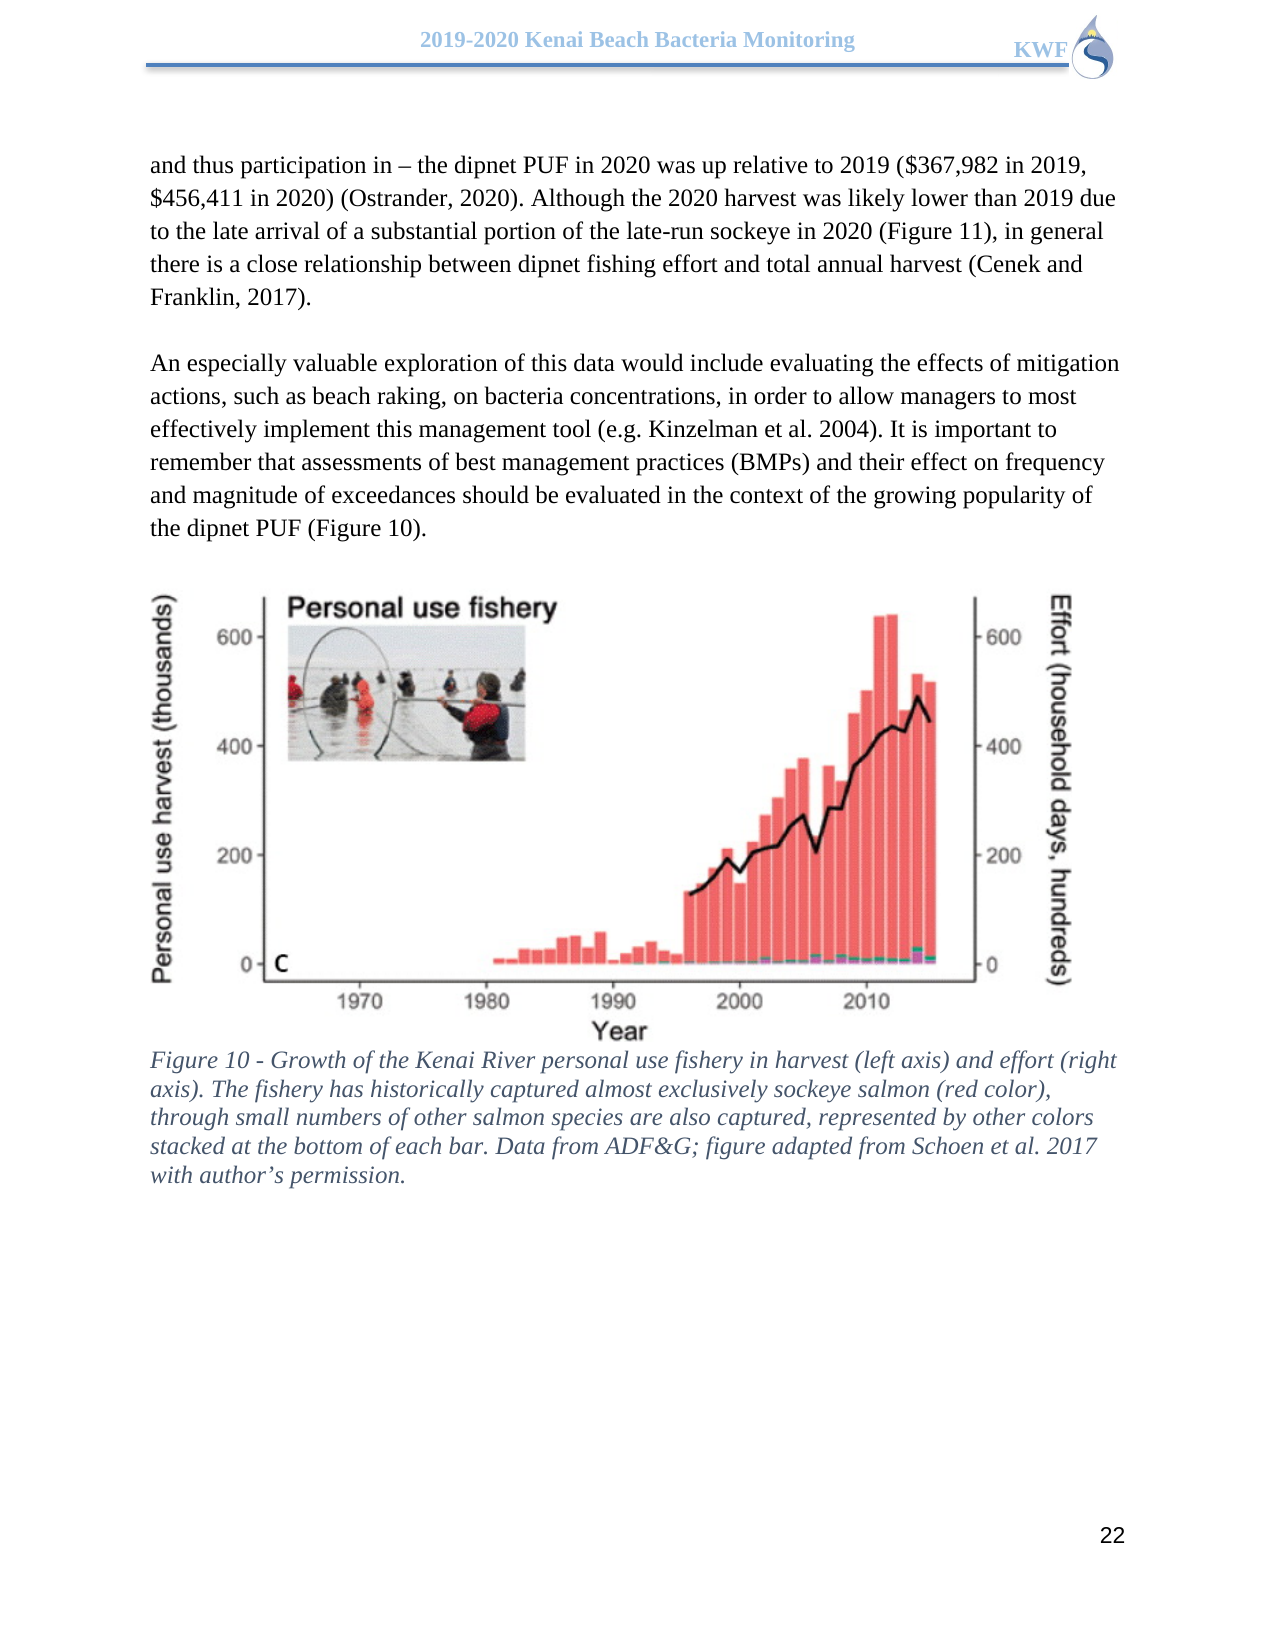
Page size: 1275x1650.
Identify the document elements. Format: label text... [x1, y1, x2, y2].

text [150, 150, 1125, 311]
text An especially valuable exploration of this data would include evaluating the effects of mitigation actions, such as beach raking, on bacteria concentrations, in order to allow managers to most effectively implement this management tool (e.g. Kinzelman et al. 2004). It is important to remember that assessments of best management practices (BMPs) and their effect on frequency and magnitude of exceedances should be evaluated in the context of the growing popularity of the dipnet PUF (Figure 10). [150, 348, 1125, 542]
picture [150, 579, 1073, 1042]
picture [1069, 13, 1118, 79]
text Figure 10 - Growth of the Kenai River personal use fishery in harvest (left axis) and effort (right axis). The fishery has historically captured almost exclusively sockeye salmon (red color), through small numbers of other salmon species are also captured, represented by other colors stacked at the bottom of each bar. Data from ADF&G; figure adapted from Schoen et al. 2017 with author’s permission. [150, 1045, 1125, 1189]
